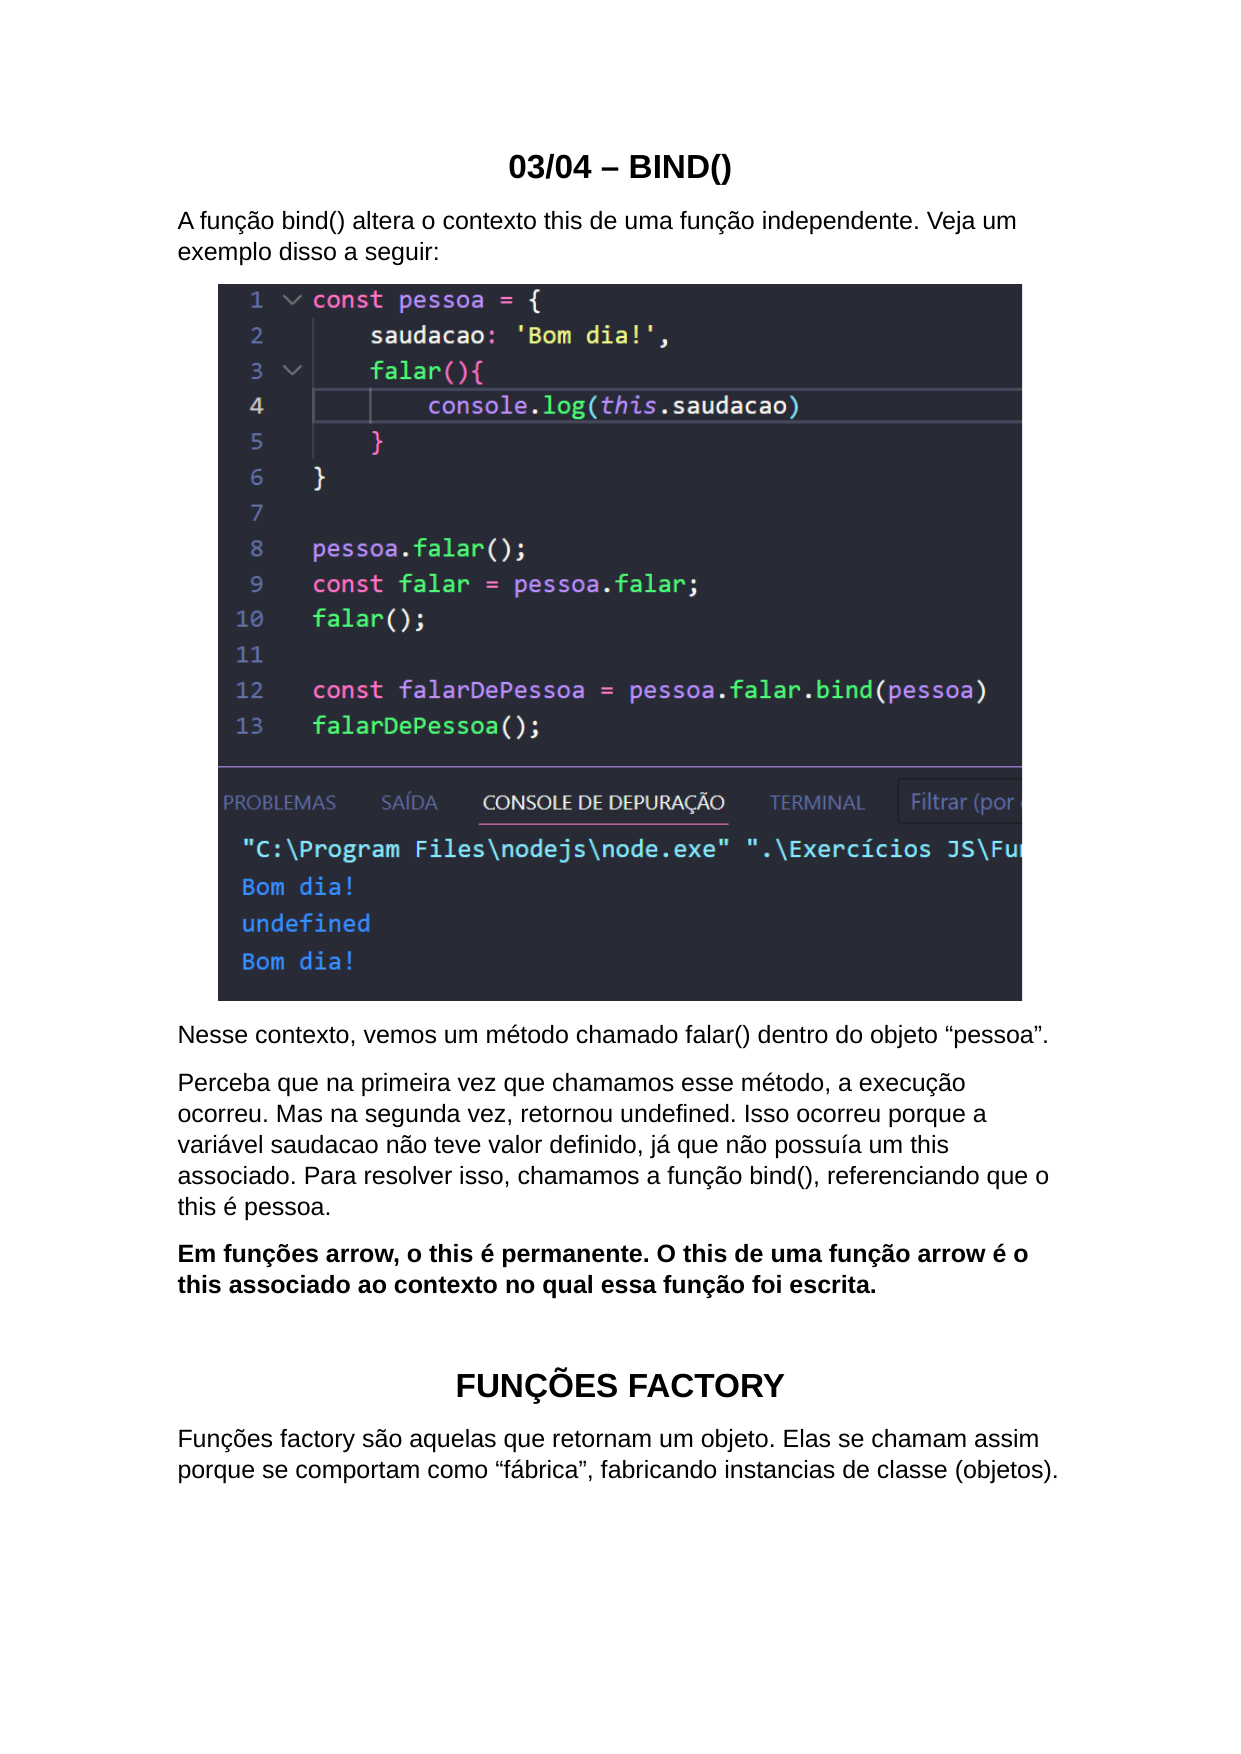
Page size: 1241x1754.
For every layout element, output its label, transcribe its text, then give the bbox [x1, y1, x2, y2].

text A função bind() altera o contexto this de uma função independente. Veja um exemplo disso a seguir: [177, 206, 1063, 266]
text Funções factory são aquelas que retornam um objeto. Elas se chamam assim porque se comportam como “fábrica”, fabricando instancias de classe (objetos). [177, 1424, 1063, 1484]
text 03/04 – BIND() [177, 148, 1063, 186]
text Perceba que na primeira vez que chamamos esse método, a execução ocorreu. Mas na segunda vez, retornou undefined. Isso ocorreu porque a variável saudacao não teve valor definido, já que não possuía um this associado. Para resolver isso, chamamos a função bind(), referenciando que o this é pessoa. [177, 1067, 1063, 1220]
text FUNÇÕES FACTORY [177, 1366, 1063, 1404]
text Nesse contexto, vemos um método chamado falar() dentro do objeto “pessoa”. [177, 1020, 1063, 1048]
text Em funções arrow, o this é permanente. O this de uma função arrow é o this associado ao contexto no qual essa função foi escrita. [177, 1239, 1063, 1299]
picture [218, 284, 1023, 1001]
